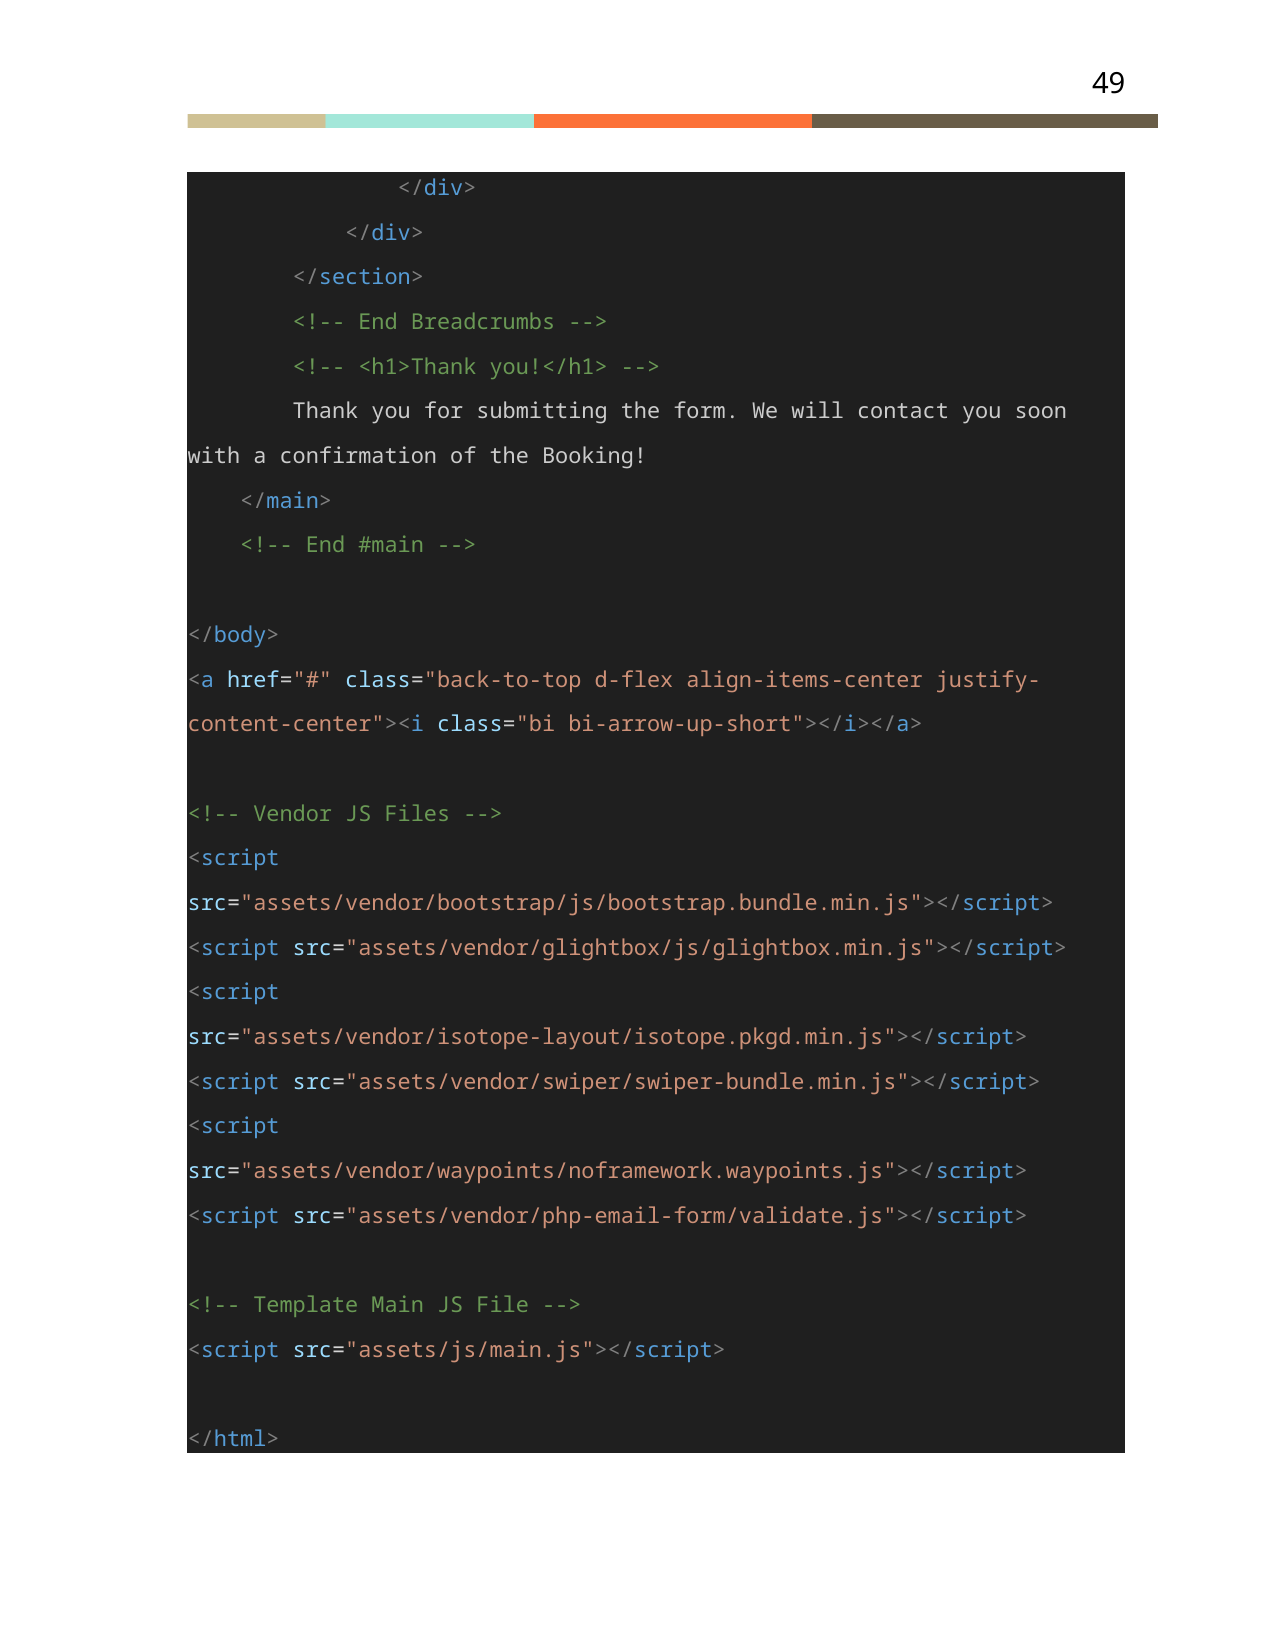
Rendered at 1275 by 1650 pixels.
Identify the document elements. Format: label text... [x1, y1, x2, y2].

text <script src="assets/vendor/isotope-layout/isotope.pkgd.min.js"></script> [187, 976, 1125, 1051]
text </div> [187, 172, 1125, 202]
text <script src="assets/vendor/php-email-form/validate.js"></script> [187, 1200, 1125, 1229]
text <script src="assets/vendor/waypoints/noframework.waypoints.js"></script> [187, 1110, 1125, 1185]
text <script src="assets/js/main.js"></script> [187, 1334, 1125, 1364]
text <script src="assets/vendor/swiper/swiper-bundle.min.js"></script> [187, 1066, 1125, 1096]
text </div> [187, 217, 1125, 246]
text </section> [187, 261, 1125, 291]
text <script src="assets/vendor/bootstrap/js/bootstrap.bundle.min.js"></script> [187, 842, 1125, 917]
text <!-- Vendor JS Files --> [187, 798, 1125, 827]
text <!-- Template Main JS File --> [187, 1289, 1125, 1319]
text Thank you for submitting the form. We will contact you soon with a confirmation of the Booking! [187, 395, 1125, 470]
text <!-- <h1>Thank you!</h1> --> [187, 351, 1125, 381]
text </body> [187, 619, 1125, 649]
text </main> [187, 485, 1125, 514]
text <a href="#" class="back-to-top d-flex align-items-center justify-content-center"><i class="bi bi-arrow-up-short"></i></a> [187, 663, 1125, 738]
text </html> [187, 1423, 1125, 1453]
picture [187, 114, 1158, 128]
text <script src="assets/vendor/glightbox/js/glightbox.min.js"></script> [187, 932, 1125, 961]
text <!-- End Breadcrumbs --> [187, 306, 1125, 336]
text <!-- End #main --> [187, 529, 1125, 559]
